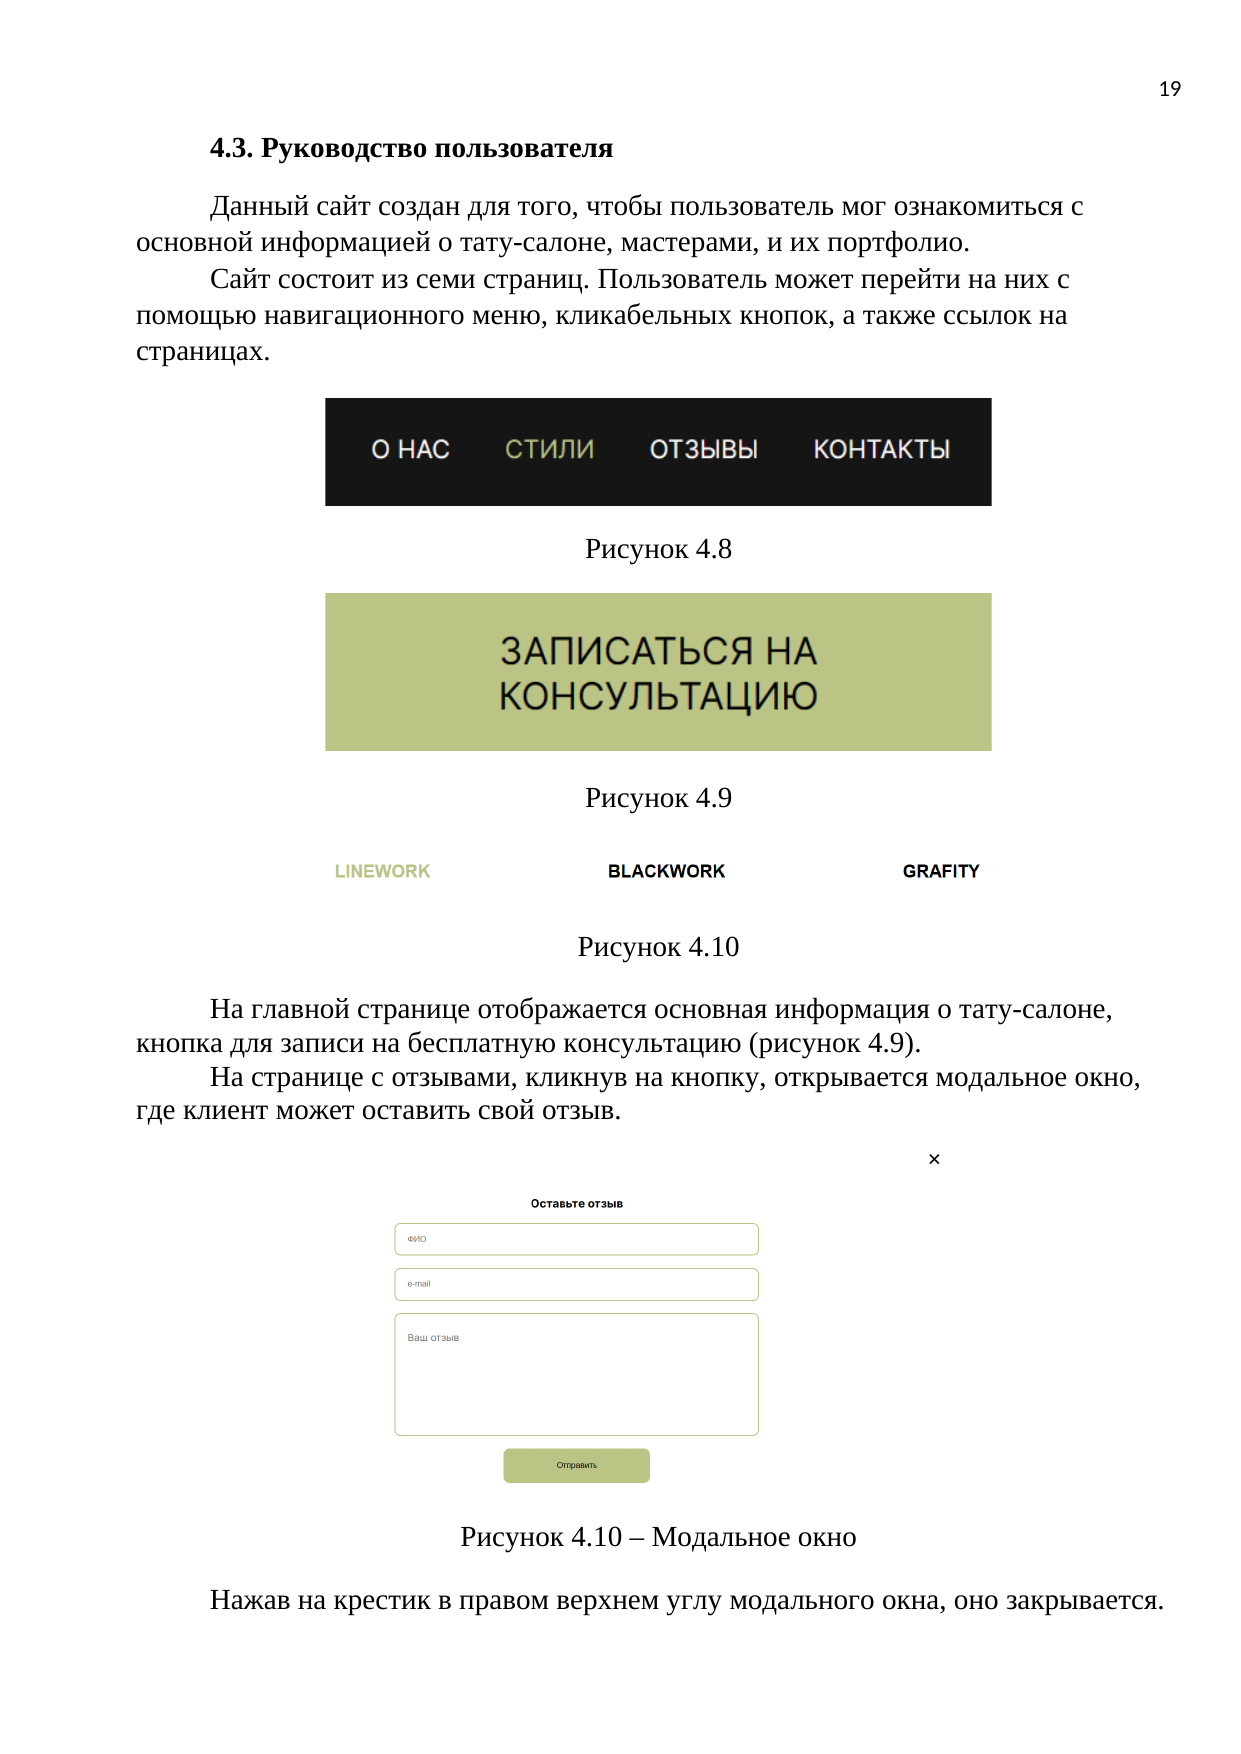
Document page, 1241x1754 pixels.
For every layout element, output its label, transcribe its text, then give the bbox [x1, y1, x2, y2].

text На главной странице отображается основная информация о тату-салоне, кнопка для записи на бесплатную консультацию (рисунок 4.9). [136, 992, 1181, 1059]
text Данный сайт создан для того, чтобы пользователь мог ознакомиться с основной информацией о тату-салоне, мастерами, и их портфолио. [136, 188, 1181, 258]
text Нажав на крестик в правом верхнем углу модального окна, оно закрывается. [136, 1582, 1181, 1615]
text Рисунок 4.9 [136, 780, 1181, 814]
picture [325, 398, 992, 506]
text 4.3. Руководство пользователя [136, 130, 1181, 163]
text Рисунок 4.8 [136, 531, 1181, 564]
picture [375, 1150, 942, 1490]
picture [325, 593, 992, 751]
text Сайт состоит из семи страниц. Пользователь может перейти на них с помощью навигационного меню, кликабельных кнопок, а также ссылок на страницах. [136, 261, 1181, 367]
text На странице с отзывами, кликнув на кнопку, открывается модальное окно, где клиент может оставить свой отзыв. [136, 1059, 1181, 1126]
text Рисунок 4.10 – Модальное окно [136, 1519, 1181, 1553]
text Рисунок 4.10 [136, 929, 1181, 962]
picture [313, 842, 1004, 900]
